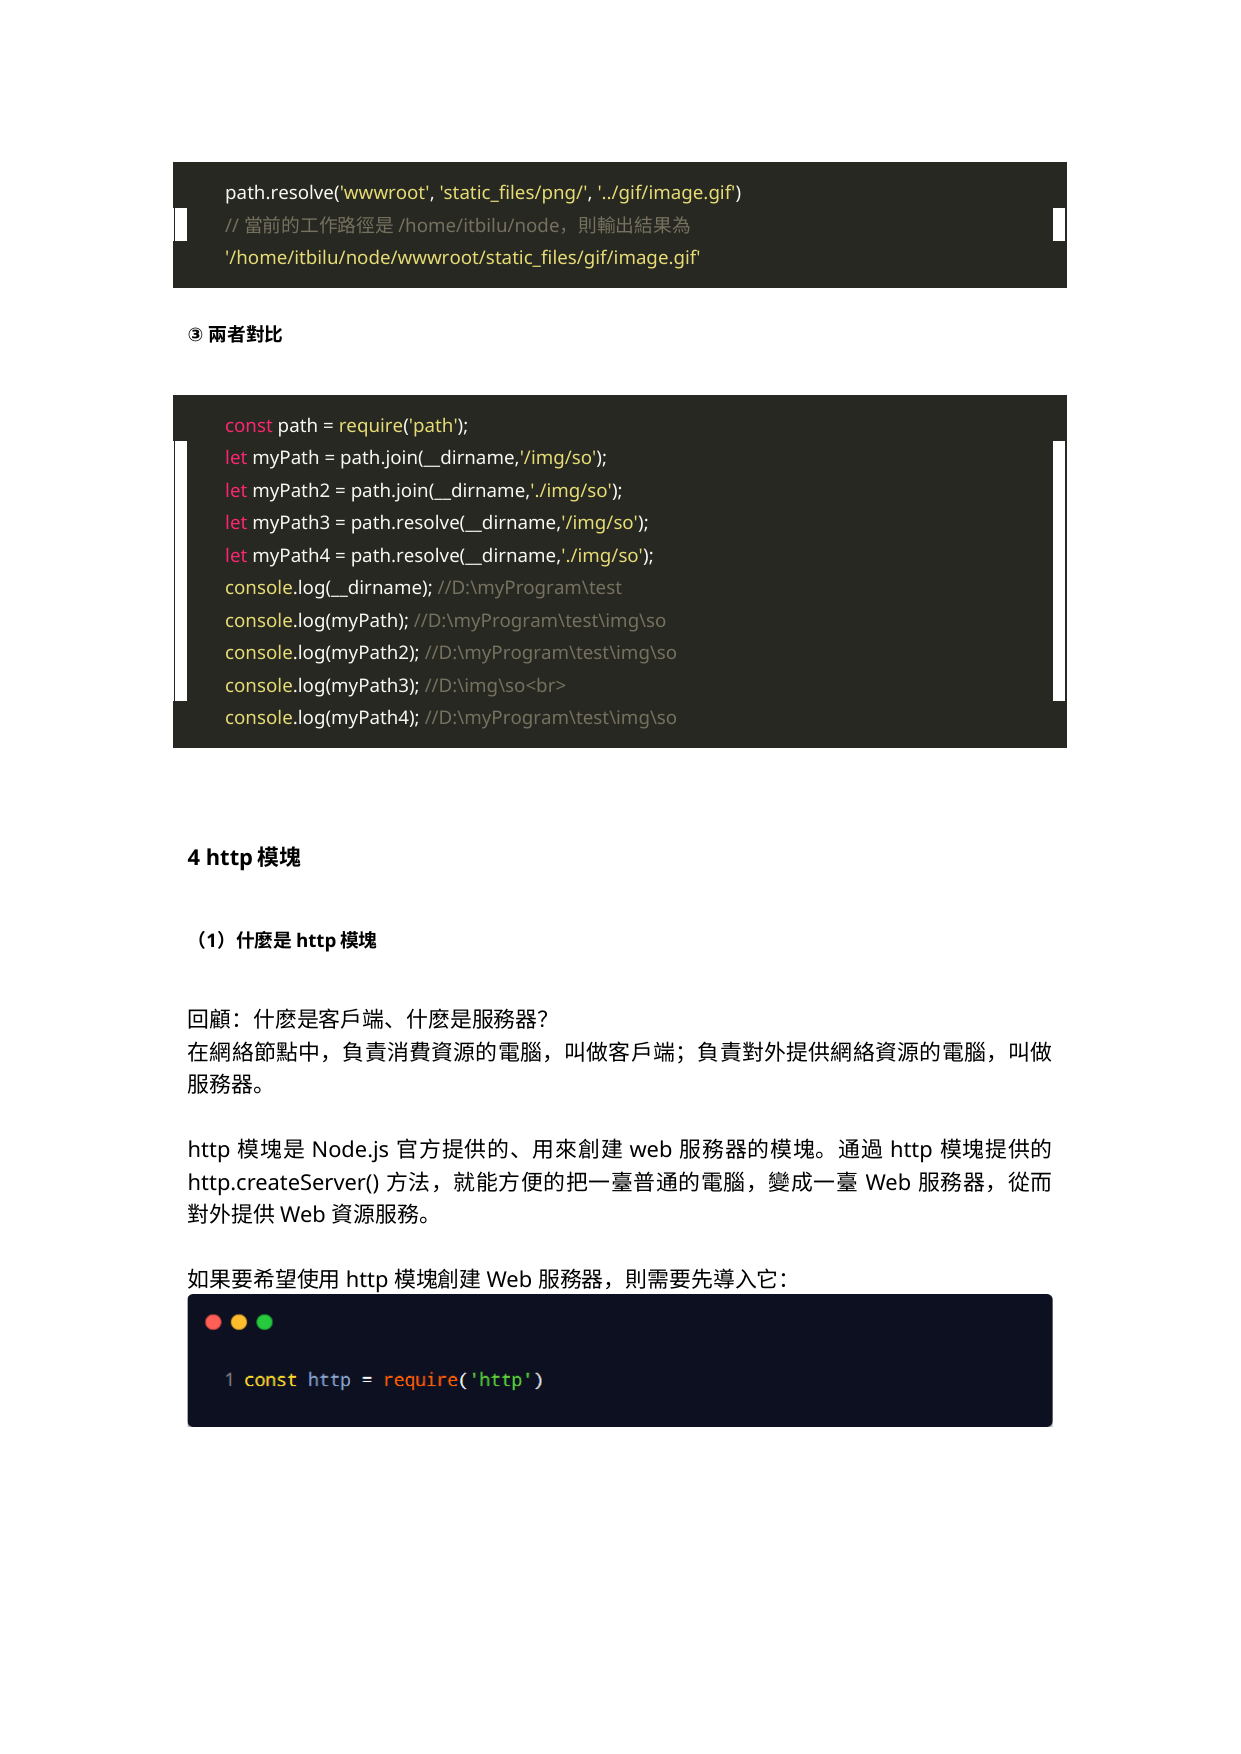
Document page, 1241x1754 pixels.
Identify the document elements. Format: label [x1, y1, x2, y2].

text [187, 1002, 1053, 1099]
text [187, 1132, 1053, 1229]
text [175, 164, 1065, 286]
picture [187, 1294, 1053, 1427]
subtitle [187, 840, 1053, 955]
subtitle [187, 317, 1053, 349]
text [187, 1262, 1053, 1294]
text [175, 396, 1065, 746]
